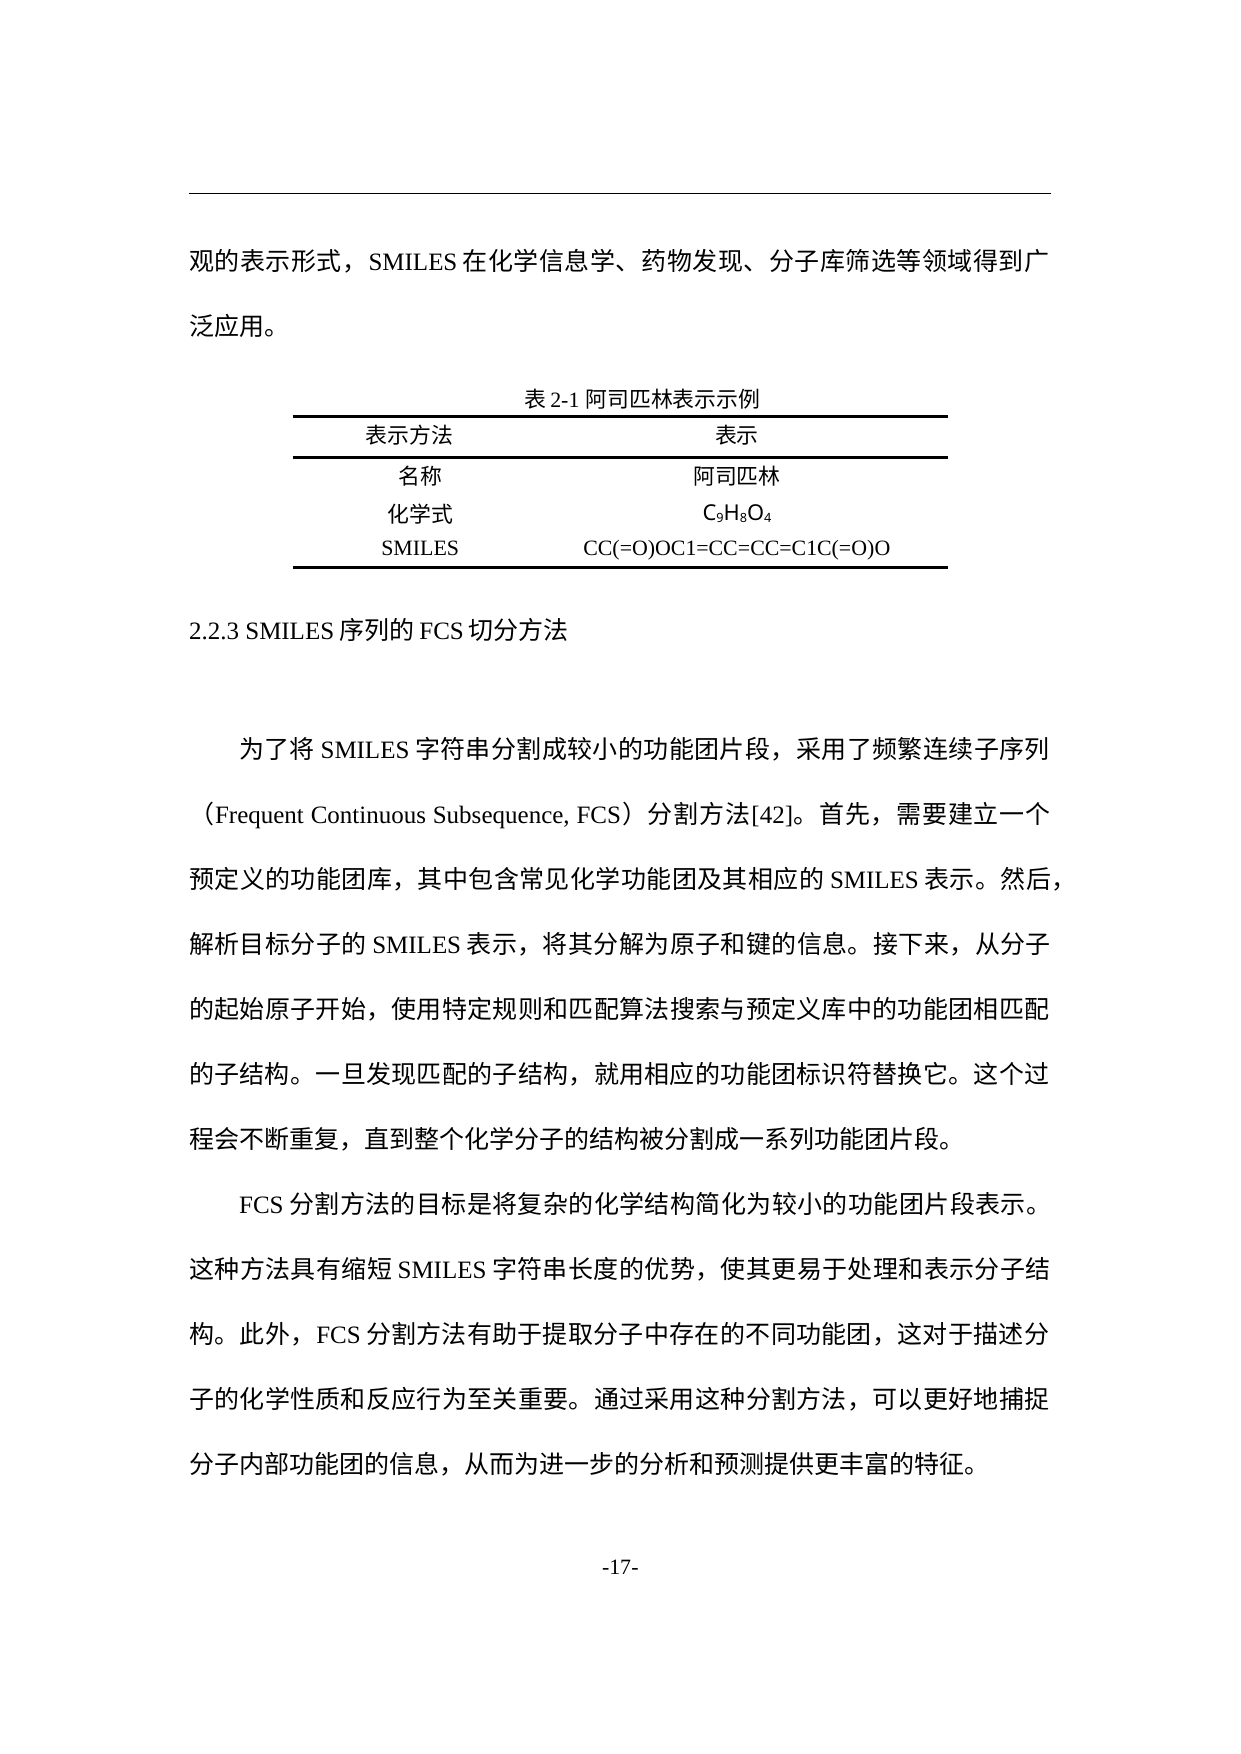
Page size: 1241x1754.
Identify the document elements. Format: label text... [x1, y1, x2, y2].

table_cell 化学式 [293, 497, 525, 534]
table_cell C9H8O4 [525, 497, 948, 534]
table_header 表示方法 [293, 418, 525, 456]
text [189, 227, 1051, 357]
text FCS分割方法的目标是将复杂的化学结构简化为较小的功能团片段表示。这种方法具有缩短SMILES字符串长度的优势，使其更易于处理和表示分子结构。此外，FCS分割方法有助于提取分子中存在的不同功能团，这对于描述分子的化学性质和反应行为至关重要。通过采用这种分割方法，可以更好地捕捉分子内部功能团的信息，从而为进一步的分析和预测提供更丰富的特征。 [189, 1170, 1051, 1495]
table_header 表示 [525, 418, 948, 456]
table_cell 阿司匹林 [525, 459, 948, 497]
table_cell SMILES [293, 535, 525, 566]
table_cell CC(=O)OC1=CC=CC=C1C(=O)O [525, 535, 948, 566]
text 为了将SMILES字符串分割成较小的功能团片段，采用了频繁连续子序列（Frequent Continuous Subsequence, FCS）分割方法[42]。首先，需要建立一个预定义的功能团库，其中包含常见化学功能团及其相应的SMILES表示。然后，解析目标分子的SMILES表示，将其分解为原子和键的信息。接下来，从分子的起始原子开始，使用特定规则和匹配算法搜索与预定义库中的功能团相匹配的子结构。一旦发现匹配的子结构，就用相应的功能团标识符替换它。这个过程会不断重复，直到整个化学分子的结构被分割成一系列功能团片段。 [189, 715, 1051, 1170]
table_cell 名称 [293, 459, 525, 497]
text 表2-1 阿司匹林表示示例 [189, 382, 1051, 414]
text 2.2.3 SMILES序列的FCS切分方法 [189, 596, 1051, 661]
